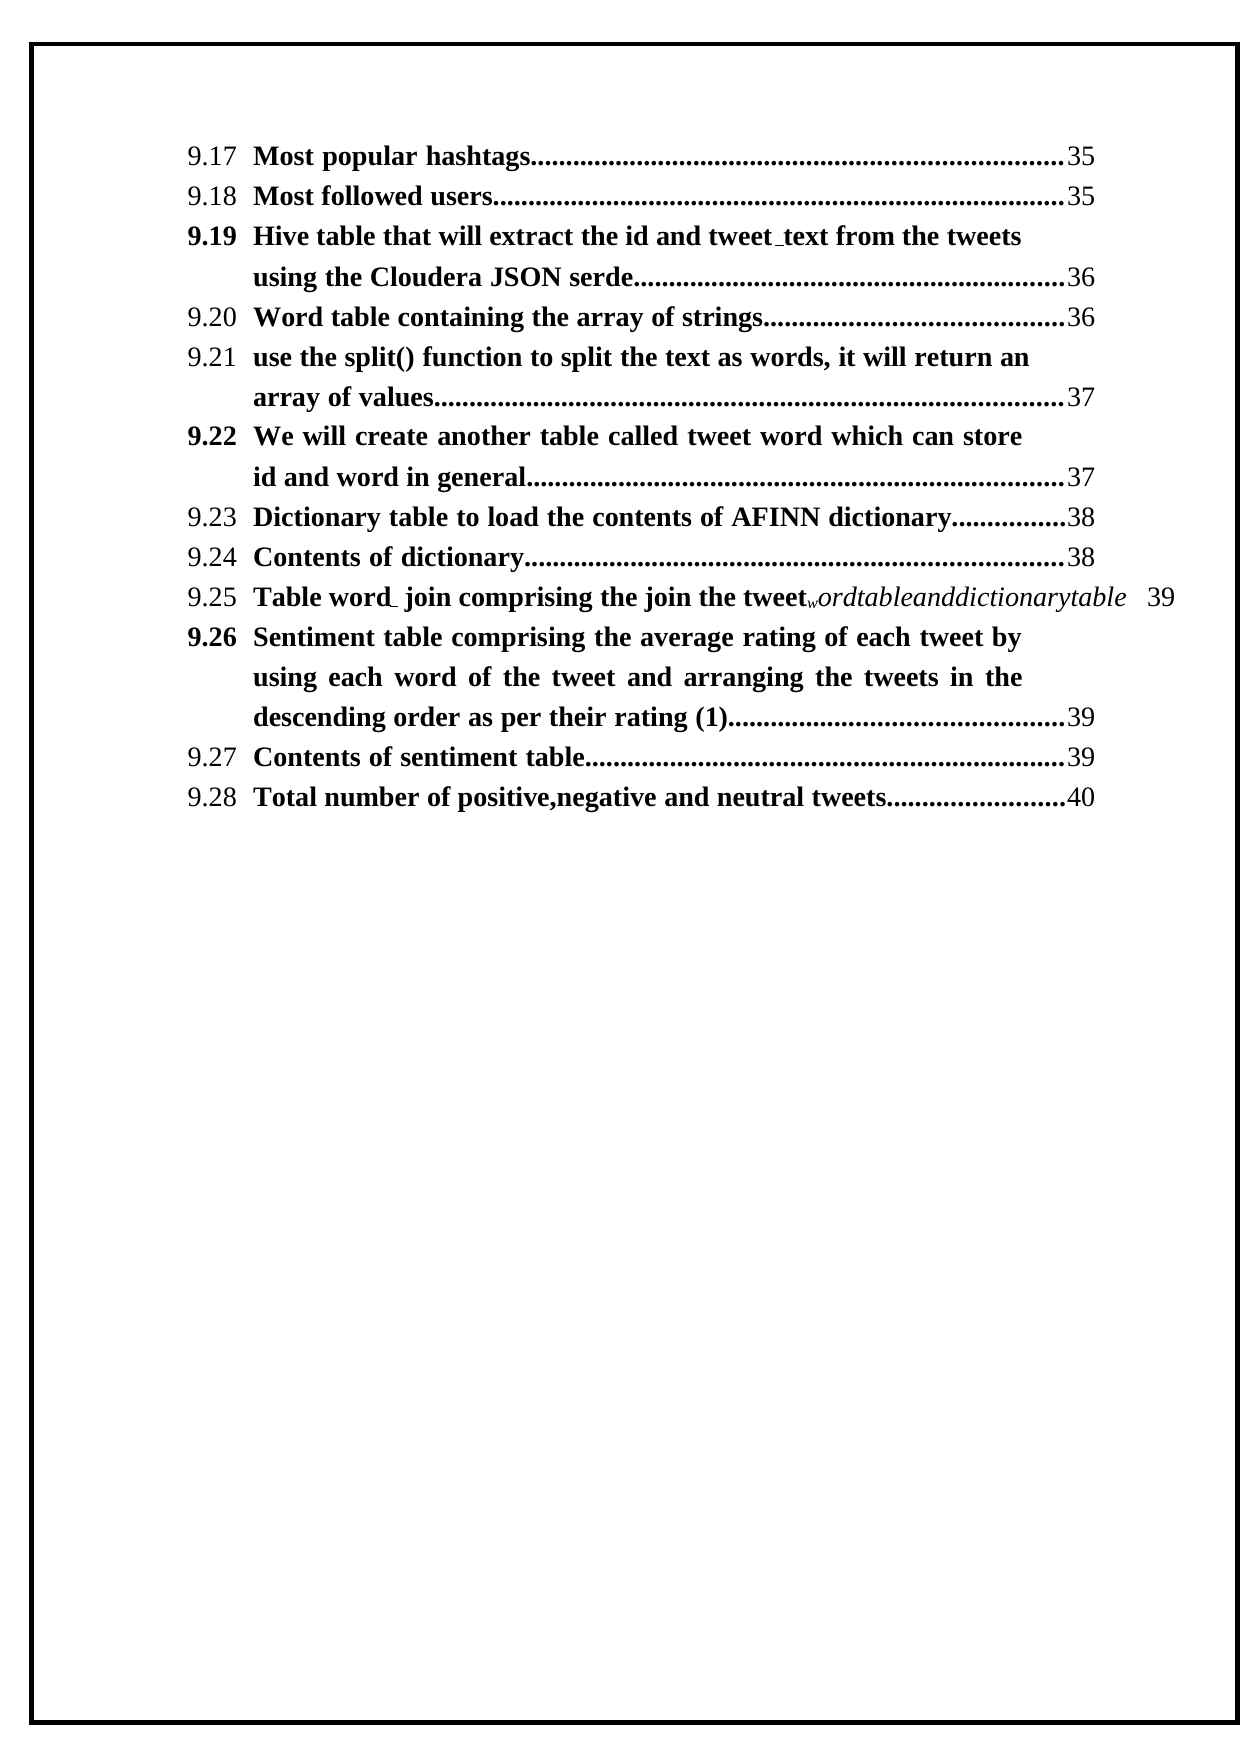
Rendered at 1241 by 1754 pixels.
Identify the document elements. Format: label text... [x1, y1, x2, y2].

subtitle descending order as per their rating (1) 39 [253, 700, 1235, 732]
subtitle id and word in general 37 [253, 460, 1235, 492]
list Table word join comprising the join the tweetwordtableanddictionarytable 39 [187, 580, 1235, 612]
subtitle use the split() function to split the text as words, it will return an array of values 37 [187, 340, 1096, 412]
subtitle Contents of dictionary 38 [187, 540, 1235, 572]
subtitle Dictionary table to load the contents of AFINN dictionary 38 [187, 500, 1235, 532]
subtitle Contents of sentiment table 39 [187, 740, 1235, 772]
subtitle We will create another table called tweet word which can store [187, 419, 1235, 452]
subtitle Word table containing the array of strings 36 [187, 300, 1235, 332]
subtitle Sentiment table comprising the average rating of each tweet by using each word of the tweet and arranging the tweets in the [187, 620, 1023, 692]
subtitle Most followed users 35 [187, 179, 1235, 212]
subtitle using the Cloudera JSON serde 36 [253, 259, 1235, 292]
subtitle Total number of positive,negative and neutral tweets 40 [187, 780, 1235, 813]
subtitle Most popular hashtags 35 [187, 139, 1235, 171]
subtitle Hive table that will extract the id and tweet text from the tweets [187, 219, 1235, 252]
